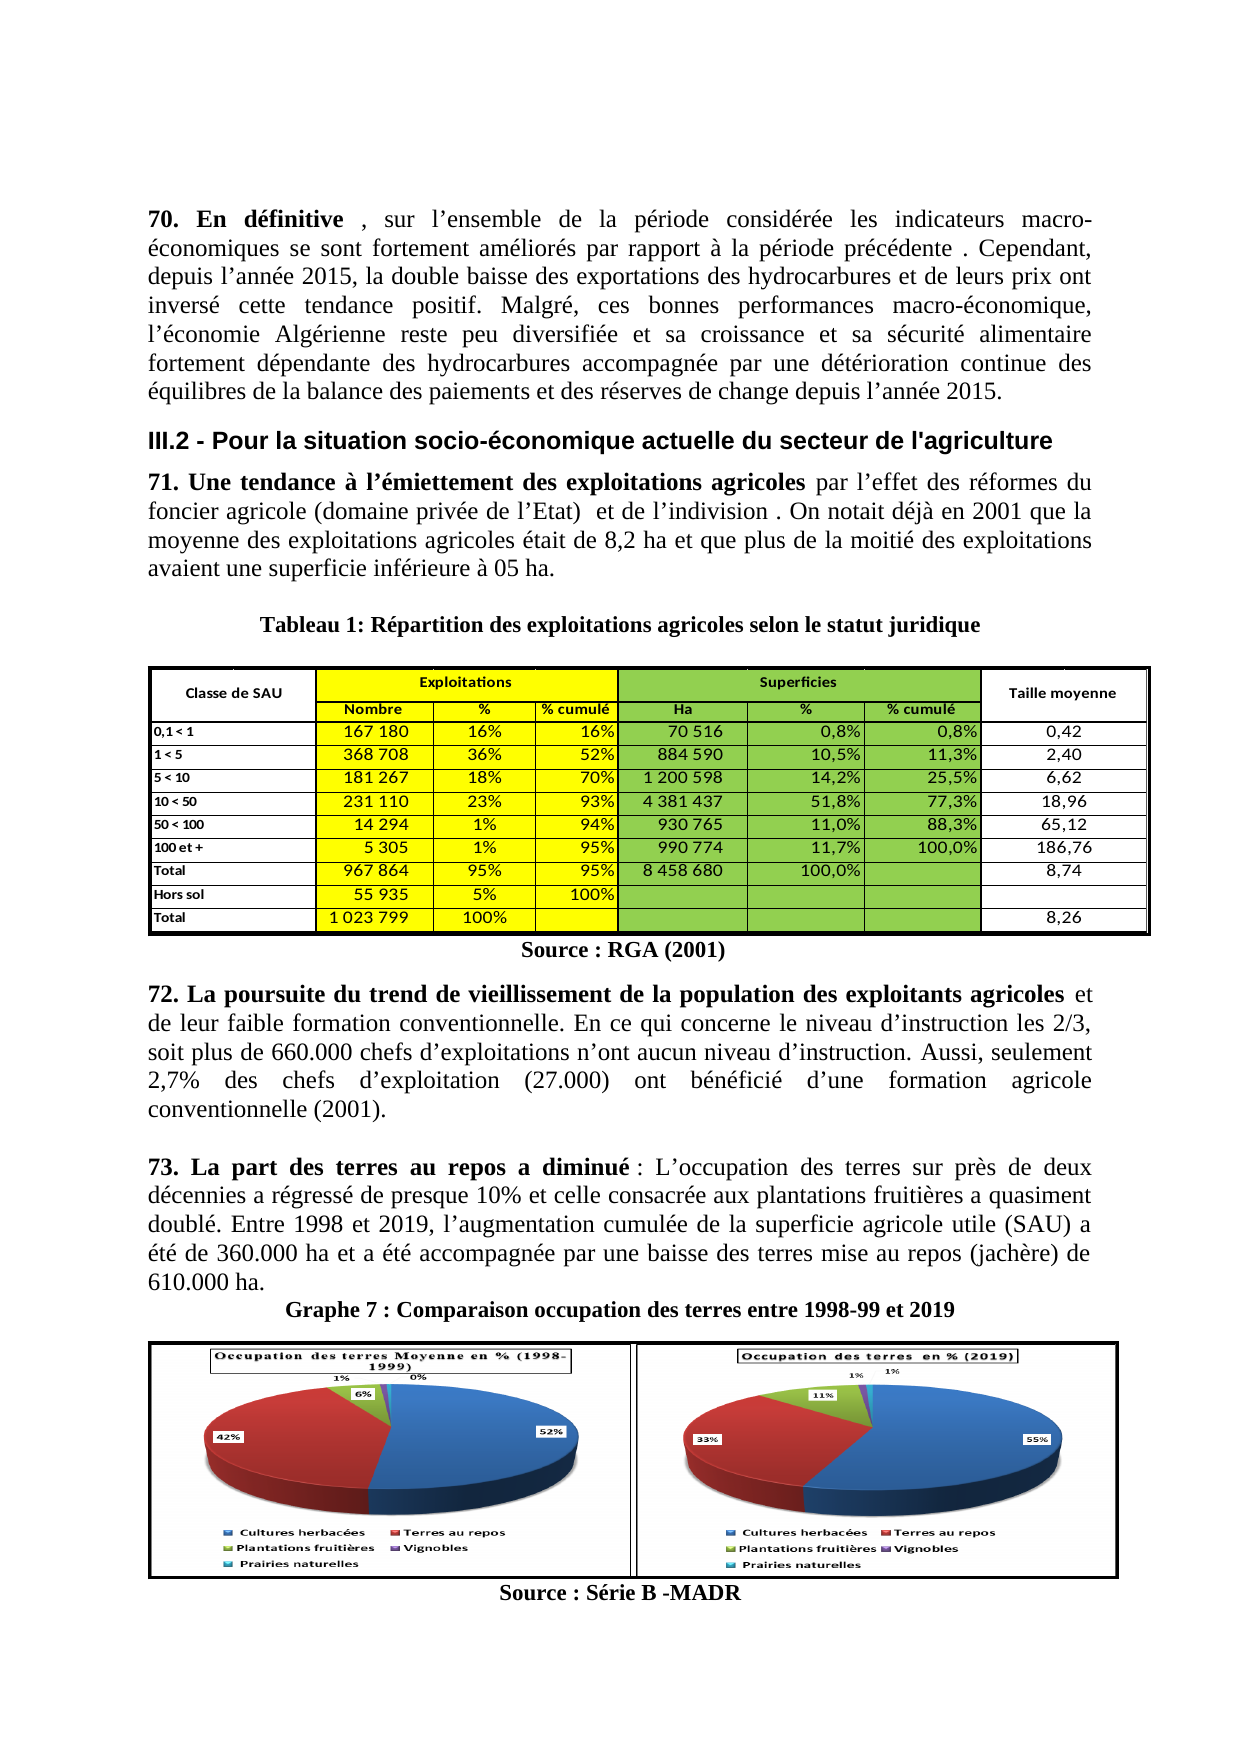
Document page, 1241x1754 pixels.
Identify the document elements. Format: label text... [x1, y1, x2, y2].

text Graphe 7 : Comparaison occupation des terres entre 1998-99 et 2019 [148, 1296, 1093, 1322]
text 70. En définitive , sur l’ensemble de la période considérée les indicateurs macro-économiques se sont fortement améliorés par rapport à la période précédente . Cependant, depuis l’année 2015, la double baisse des exportations des hydrocarbures et de leurs prix ont inversé cette tendance positif. Malgré, ces bonnes performances macro-économique, l’économie Algérienne reste peu diversifiée et sa croissance et sa sécurité alimentaire fortement dépendante des hydrocarbures accompagnée par une détérioration continue des équilibres de la balance des paiements et des réserves de change depuis l’année 2015. [148, 204, 1093, 405]
text Source : Série B -MADR [148, 1579, 1093, 1606]
picture [151, 1344, 1116, 1576]
text 72. La poursuite du trend de vieillissement de la population des exploitants agricoles et de leur faible formation conventionnelle. En ce qui concerne le niveau d’instruction les 2/3, soit plus de 660.000 chefs d’exploitations n’ont aucun niveau d’instruction. Aussi, seulement 2,7% des chefs d’exploitation (27.000) ont bénéficié d’une formation agricole conventionnelle (2001). [148, 979, 1093, 1123]
text 73. La part des terres au repos a diminué : L’occupation des terres sur près de deux décennies a régressé de presque 10% et celle consacrée aux plantations fruitières a quasiment doublé. Entre 1998 et 2019, l’augmentation cumulée de la superficie agricole utile (SAU) a été de 360.000 ha et a été accompagnée par une baisse des terres mise au repos (jachère) de 610.000 ha. [148, 1152, 1093, 1296]
text 71. Une tendance à l’émiettement des exploitations agricoles par l’effet des réformes du foncier agricole (domaine privée de l’Etat) et de l’indivision . On notait déjà en 2001 que la moyenne des exploitations agricoles était de 8,2 ha et que plus de la moitié des exploitations avaient une superficie inférieure à 05 ha. [148, 467, 1093, 582]
text III.2 - Pour la situation socio-économique actuelle du secteur de l'agriculture [148, 426, 1093, 455]
text Tableau 1: Répartition des exploitations agricoles selon le statut juridique [148, 611, 1093, 637]
text Source : RGA (2001) [148, 936, 1093, 963]
